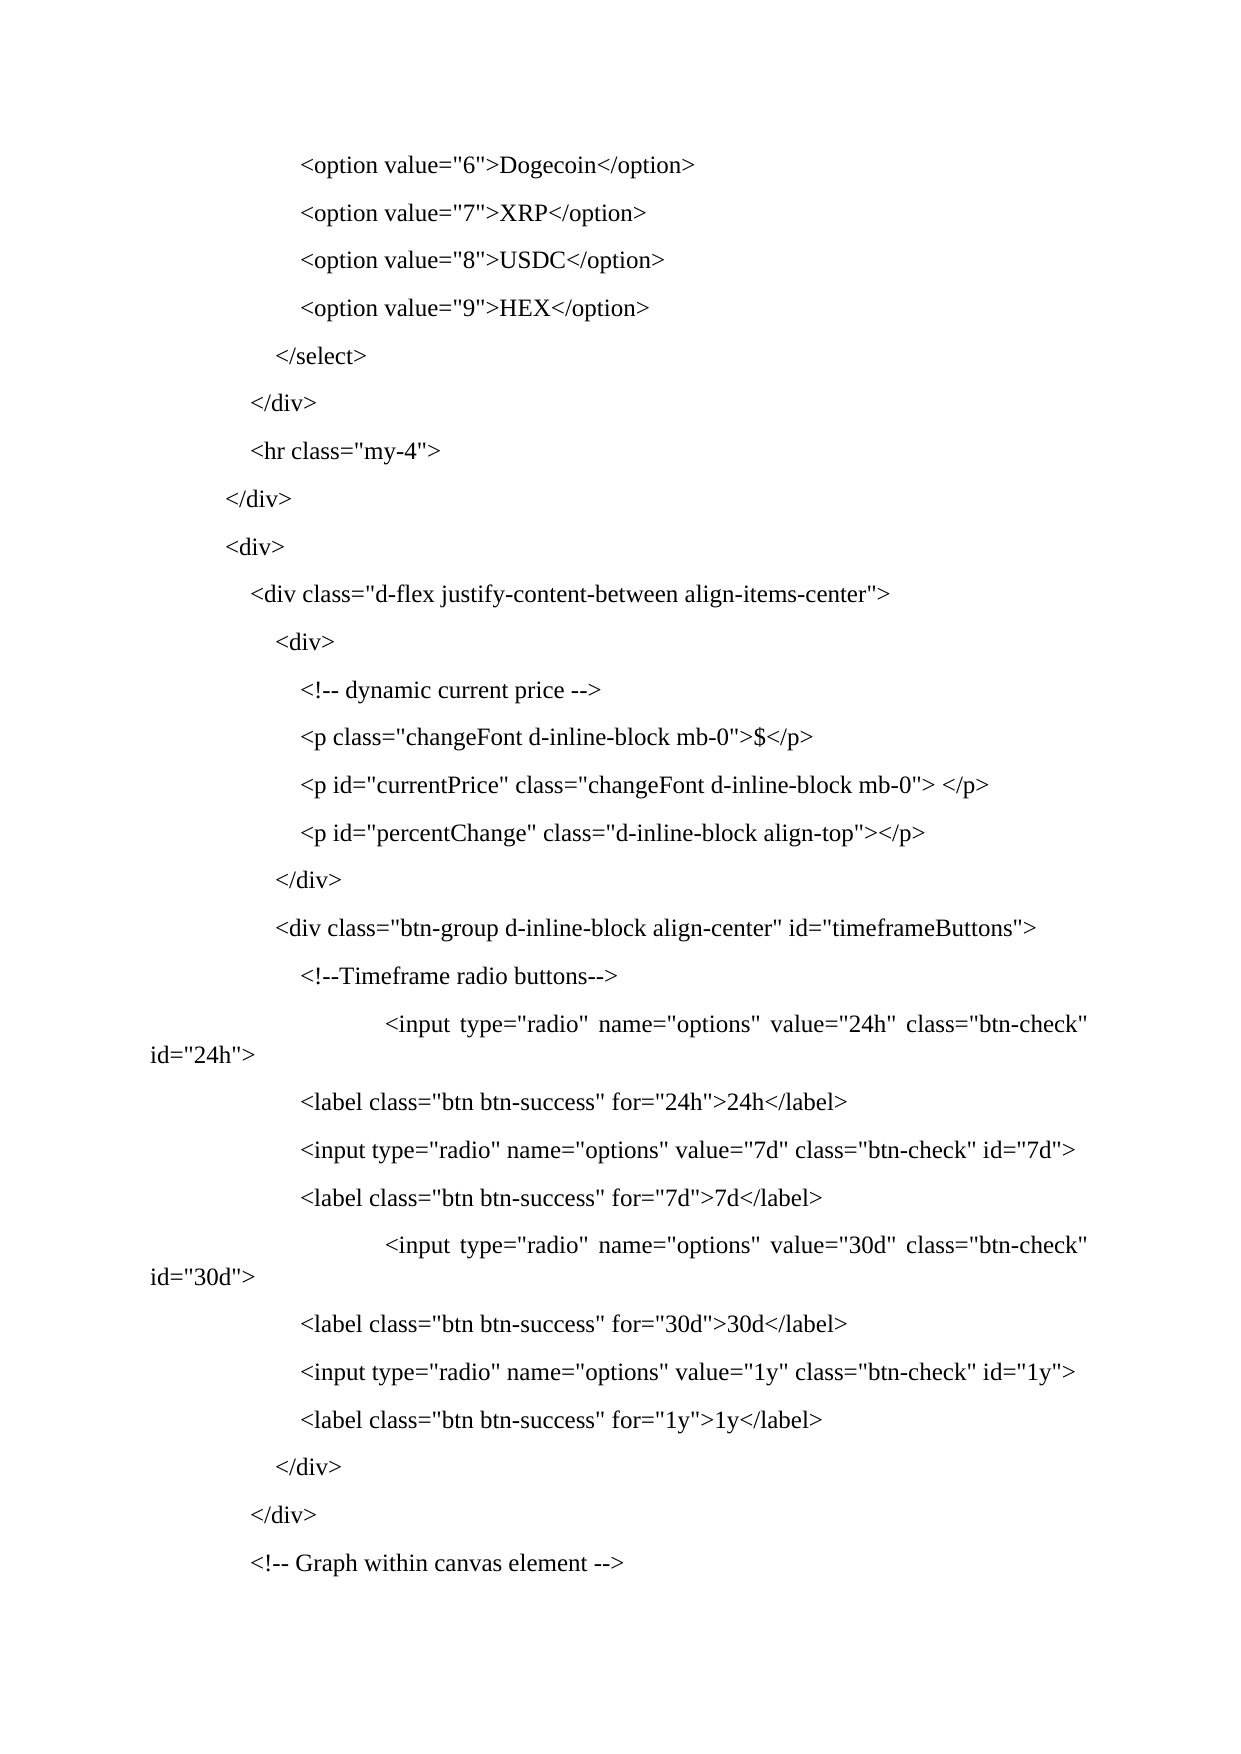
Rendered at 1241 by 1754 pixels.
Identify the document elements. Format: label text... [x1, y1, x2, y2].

text </div> [150, 484, 1090, 513]
text </select> [150, 341, 1090, 369]
text <option value="6">Dogecoin</option> [150, 150, 1090, 179]
text </div> [150, 388, 1090, 417]
text <label class="btn btn-success" for="1y">1y</label> [150, 1405, 1090, 1433]
text <!-- Graph within canvas element --> [150, 1548, 1090, 1577]
text <!--Timeframe radio buttons--> [150, 961, 1090, 990]
text <input type="radio" name="options" value="7d" class="btn-check" id="7d"> [150, 1135, 1090, 1164]
text </div> [150, 866, 1090, 894]
text <p id="currentPrice" class="changeFont d-inline-block mb-0"> </p> [150, 770, 1090, 799]
text </div> [150, 1452, 1090, 1481]
text <input type="radio" name="options" value="1y" class="btn-check" id="1y"> [150, 1357, 1090, 1386]
text <label class="btn btn-success" for="7d">7d</label> [150, 1183, 1090, 1212]
text <input type="radio" name="options" value="24h" class="btn-check" id="24h"> [150, 1009, 1090, 1068]
text <div> [150, 627, 1090, 656]
text <option value="8">USDC</option> [150, 245, 1090, 274]
text <input type="radio" name="options" value="30d" class="btn-check" id="30d"> [150, 1231, 1090, 1290]
text <option value="9">HEX</option> [150, 293, 1090, 322]
text <!-- dynamic current price --> [150, 675, 1090, 703]
text </div> [150, 1500, 1090, 1529]
text <div> [150, 532, 1090, 560]
text <p id="percentChange" class="d-inline-block align-top"></p> [150, 818, 1090, 847]
text <label class="btn btn-success" for="30d">30d</label> [150, 1309, 1090, 1338]
text <div class="d-flex justify-content-between align-items-center"> [150, 579, 1090, 608]
text <label class="btn btn-success" for="24h">24h</label> [150, 1087, 1090, 1116]
text <p class="changeFont d-inline-block mb-0">$</p> [150, 722, 1090, 751]
text <hr class="my-4"> [150, 436, 1090, 465]
text <option value="7">XRP</option> [150, 198, 1090, 226]
text <div class="btn-group d-inline-block align-center" id="timeframeButtons"> [150, 913, 1090, 942]
